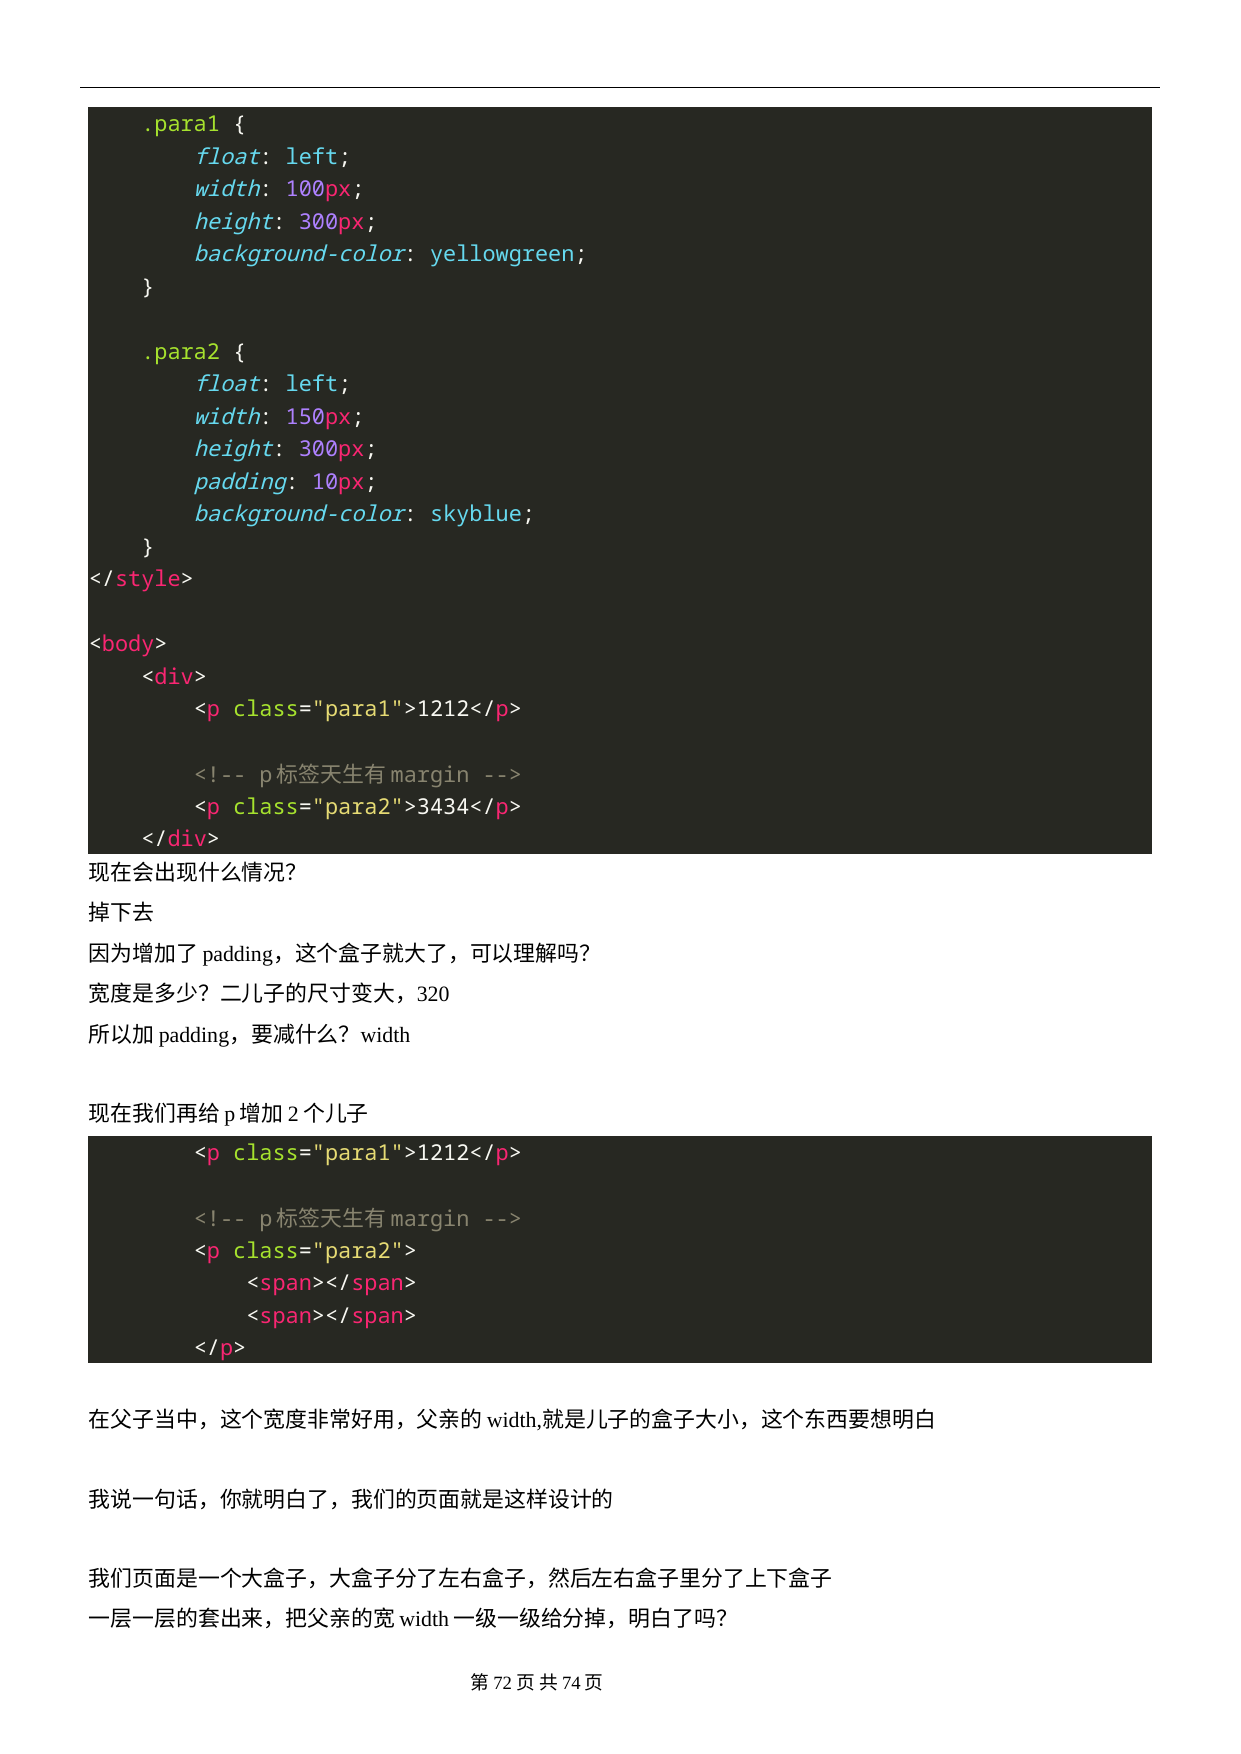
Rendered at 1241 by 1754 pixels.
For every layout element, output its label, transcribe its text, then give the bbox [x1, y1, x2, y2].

text float: left; [88, 367, 1152, 399]
text 我们页面是一个大盒子，大盒子分了左右盒子，然后左右盒子里分了上下盒子 [88, 1560, 1152, 1593]
text 我说一句话，你就明白了，我们的页面就是这样设计的 [88, 1481, 1152, 1514]
text <body> [88, 627, 1152, 659]
text <p class="para2">3434</p> [88, 789, 1152, 822]
text height: 300px; [88, 204, 1152, 237]
text height: 300px; [88, 432, 1152, 464]
text <p class="para1">1212</p> [88, 1136, 1152, 1168]
text <span></span> [88, 1266, 1152, 1298]
text 现在会出现什么情况？ [88, 854, 1152, 887]
text width: 100px; [88, 172, 1152, 204]
text </div> [88, 822, 1152, 854]
text 所以加padding，要减什么？width [88, 1016, 1152, 1049]
text </style> [88, 562, 1152, 594]
text .para2 { [88, 334, 1152, 367]
text } [88, 269, 1152, 302]
text <div> [88, 659, 1152, 692]
text 在父子当中，这个宽度非常好用，父亲的width,就是儿子的盒子大小，这个东西要想明白 [88, 1402, 1152, 1434]
text <p class="para2"> [88, 1233, 1152, 1266]
text background-color: skyblue; [88, 497, 1152, 529]
text .para1 { [88, 107, 1152, 139]
text } [88, 529, 1152, 562]
text padding: 10px; [88, 464, 1152, 497]
text width: 150px; [88, 399, 1152, 432]
text 一层一层的套出来，把父亲的宽width一级一级给分掉，明白了吗？ [88, 1601, 1152, 1633]
text 因为增加了padding，这个盒子就大了，可以理解吗？ [88, 935, 1152, 968]
text <!-- p标签天生有margin --> [88, 757, 1152, 789]
text </p> [88, 1331, 1152, 1363]
text <span></span> [88, 1298, 1152, 1331]
text background-color: yellowgreen; [88, 237, 1152, 269]
text <p class="para1">1212</p> [88, 692, 1152, 724]
text <!-- p标签天生有margin --> [88, 1201, 1152, 1233]
text float: left; [88, 139, 1152, 172]
text 宽度是多少？二儿子的尺寸变大，320 [88, 976, 1152, 1008]
text 现在我们再给p增加2个儿子 [88, 1095, 1152, 1128]
text 掉下去 [88, 895, 1152, 927]
